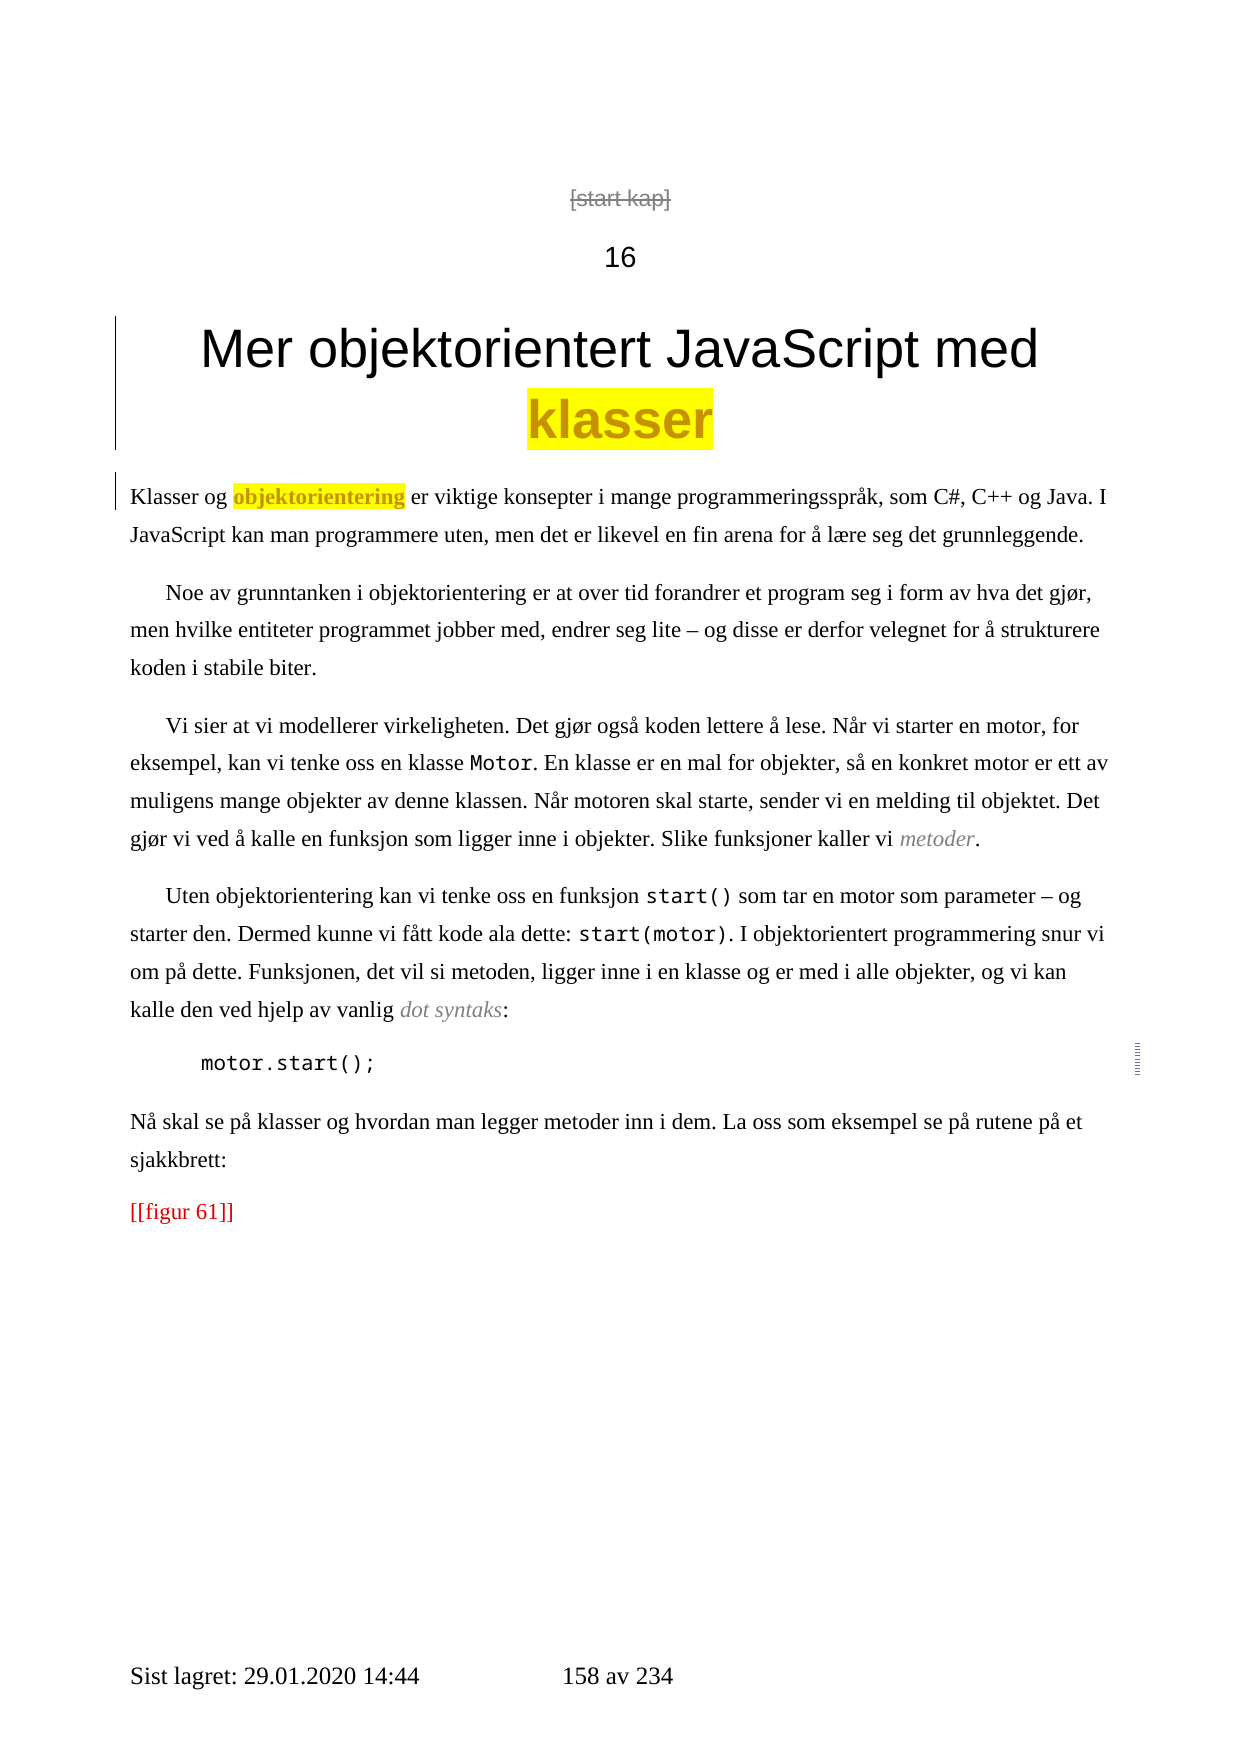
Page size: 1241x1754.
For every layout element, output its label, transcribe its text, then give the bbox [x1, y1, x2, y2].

text motor.start(); [201, 1043, 1140, 1076]
text [[figur 61]] [130, 1193, 1110, 1224]
text 16 [130, 240, 1110, 274]
text Mer objektorientert JavaScript med klasser [130, 316, 1110, 450]
text Vi sier at vi modellerer virkeligheten. Det gjør også koden lettere å lese. Når vi starter en motor, for eksempel, kan vi tenke oss en klasse Motor. En klasse er en mal for objekter, så en konkret motor er ett av muligens mange objekter av denne klassen. Når motoren skal starte, sender vi en melding til objektet. Det gjør vi ved å kalle en funksjon som ligger inne i objekter. Slike funksjoner kaller vi metoder. [130, 701, 1110, 851]
text Noe av grunntanken i objektorientering er at over tid forandrer et program seg i form av hva det gjør, men hvilke entiteter programmet jobber med, endrer seg lite – og disse er derfor velegnet for å strukturere koden i stabile biter. [130, 568, 1110, 680]
text Nå skal se på klasser og hvordan man legger metoder inn i dem. La oss som eksempel se på rutene på et sjakkbrett: [130, 1097, 1110, 1172]
text [start kap] [130, 185, 1110, 212]
text Klasser og objektorientering er viktige konsepter i mange programmeringsspråk, som C#, C++ og Java. I JavaScript kan man programmere uten, men det er likevel en fin arena for å lære seg det grunnleggende. [130, 472, 1110, 547]
text Uten objektorientering kan vi tenke oss en funksjon start() som tar en motor som parameter – og starter den. Dermed kunne vi fått kode ala dette: start(motor). I objektorientert programmering snur vi om på dette. Funksjonen, det vil si metoden, ligger inne i en klasse og er med i alle objekter, og vi kan kalle den ved hjelp av vanlig dot syntaks: [130, 872, 1110, 1022]
